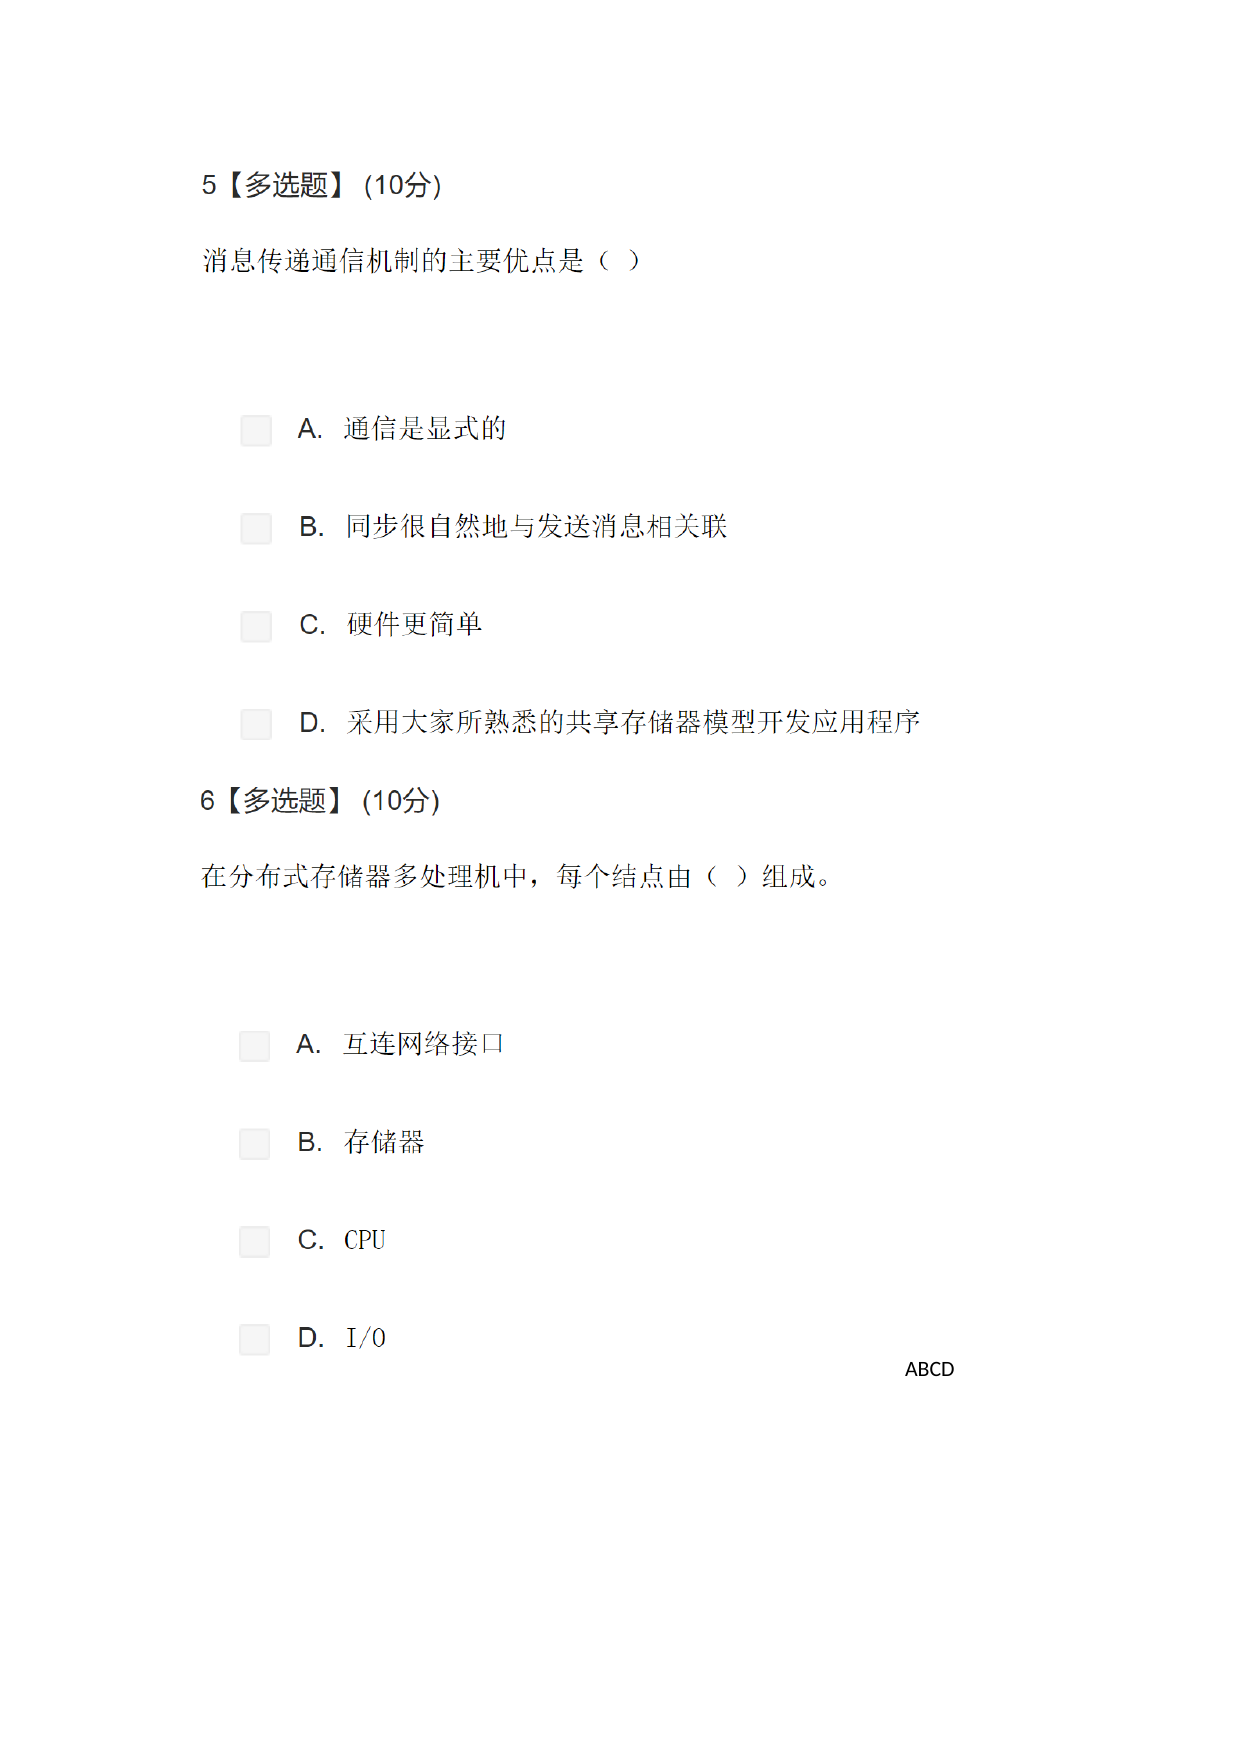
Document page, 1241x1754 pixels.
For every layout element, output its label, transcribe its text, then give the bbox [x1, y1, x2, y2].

picture [187, 779, 905, 1377]
picture [187, 162, 959, 758]
